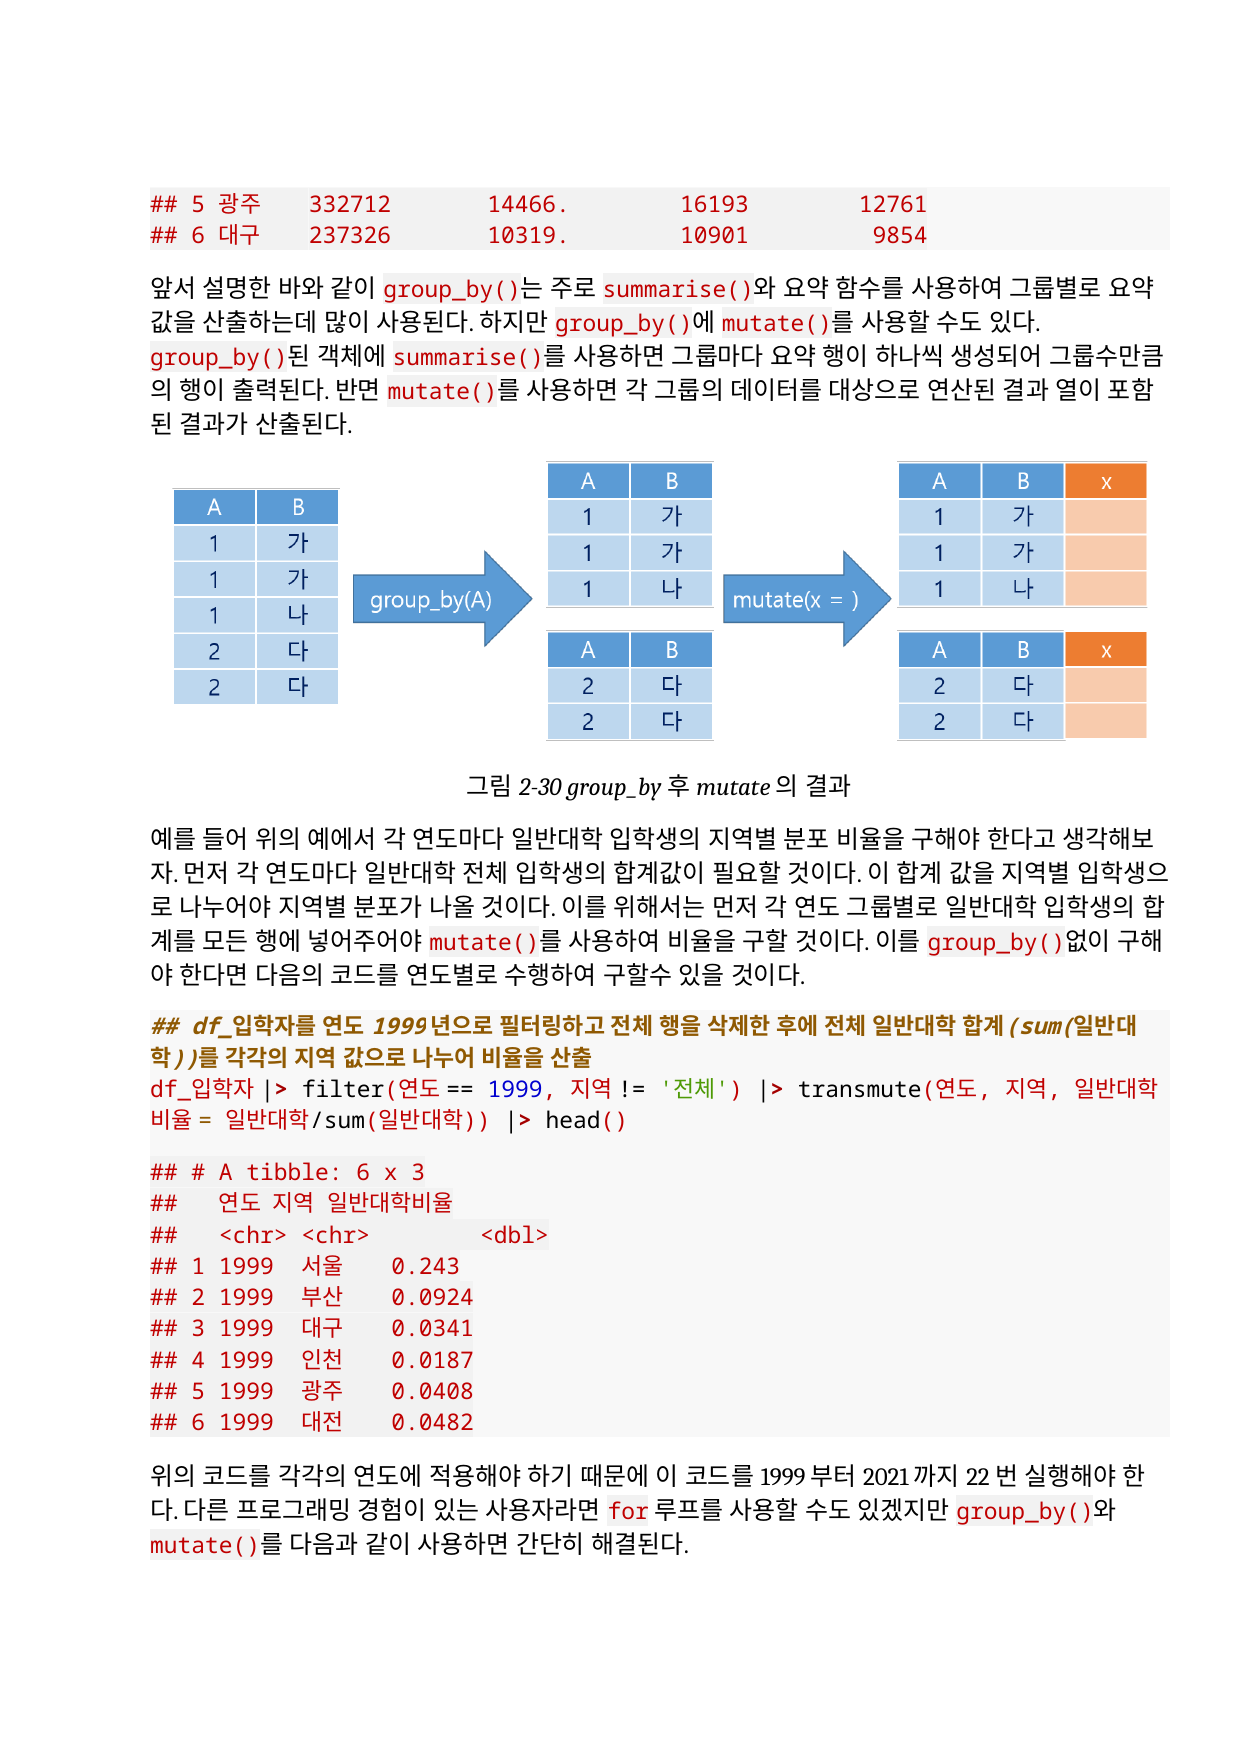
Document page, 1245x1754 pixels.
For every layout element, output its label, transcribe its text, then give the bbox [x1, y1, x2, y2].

text 위의 코드를 각각의 연도에 적용해야 하기 때문에 이 코드를 1999부터 2021까지 22번 실행해야 한다. 다른 프로그래밍 경험이 있는 사용자라면 for 루프를 사용할 수도 있겠지만 group_by()와 mutate()를 다음과 같이 사용하면 간단히 해결된다. [150, 1458, 1170, 1560]
picture [172, 460, 1148, 748]
text 예를 들어 위의 예에서 각 연도마다 일반대학 입학생의 지역별 분포 비율을 구해야 한다고 생각해보자. 먼저 각 연도마다 일반대학 전체 입학생의 합계값이 필요할 것이다. 이 합계 값을 지역별 입학생으로 나누어야 지역별 분포가 나올 것이다. 이를 위해서는 먼저 각 연도 그룹별로 일반대학 입학생의 합계를 모든 행에 넣어주어야 mutate()를 사용하여 비율을 구할 것이다. 이를 group_by()없이 구해야 한다면 다음의 코드를 연도별로 수행하여 구할수 있을 것이다. [150, 821, 1170, 992]
text 앞서 설명한 바와 같이 group_by()는 주로 summarise()와 요약 함수를 사용하여 그룹별로 요약 값을 산출하는데 많이 사용된다. 하지만 group_by()에 mutate()를 사용할 수도 있다. group_by()된 객체에 summarise()를 사용하면 그룹마다 요약 행이 하나씩 생성되어 그룹수만큼의 행이 출력된다. 반면 mutate()를 사용하면 각 그룹의 데이터를 대상으로 연산된 결과 열이 포함된 결과가 산출된다. [150, 271, 1170, 441]
text ## df_입학자를 연도 1999년으로 필터링하고 전체 행을 삭제한 후에 전체 일반대학 합계(sum(일반대학))를 각각의 지역 값으로 나누어 비율을 산출 df_입학자 |> filter(연도 == 1999, 지역 != '전체') |> transmute(연도, 지역, 일반대학비율 = 일반대학/sum(일반대학)) |> head() [593, 1010, 1170, 1135]
text ## # A tibble: 6 x 3 ## 연도 지역 일반대학비율 ## <chr> <chr> <dbl> ## 1 1999 서울 0.243 ## 2 1999 부산 0.0924 ## 3 1999 대구 0.0341 ## 4 1999 인천 0.0187 ## 5 1999 광주 0.0408 ## 6 1999 대전 0.0482 [150, 1156, 1170, 1437]
text 그림 2-30 group_by 후 mutate의 결과 [150, 768, 1170, 802]
